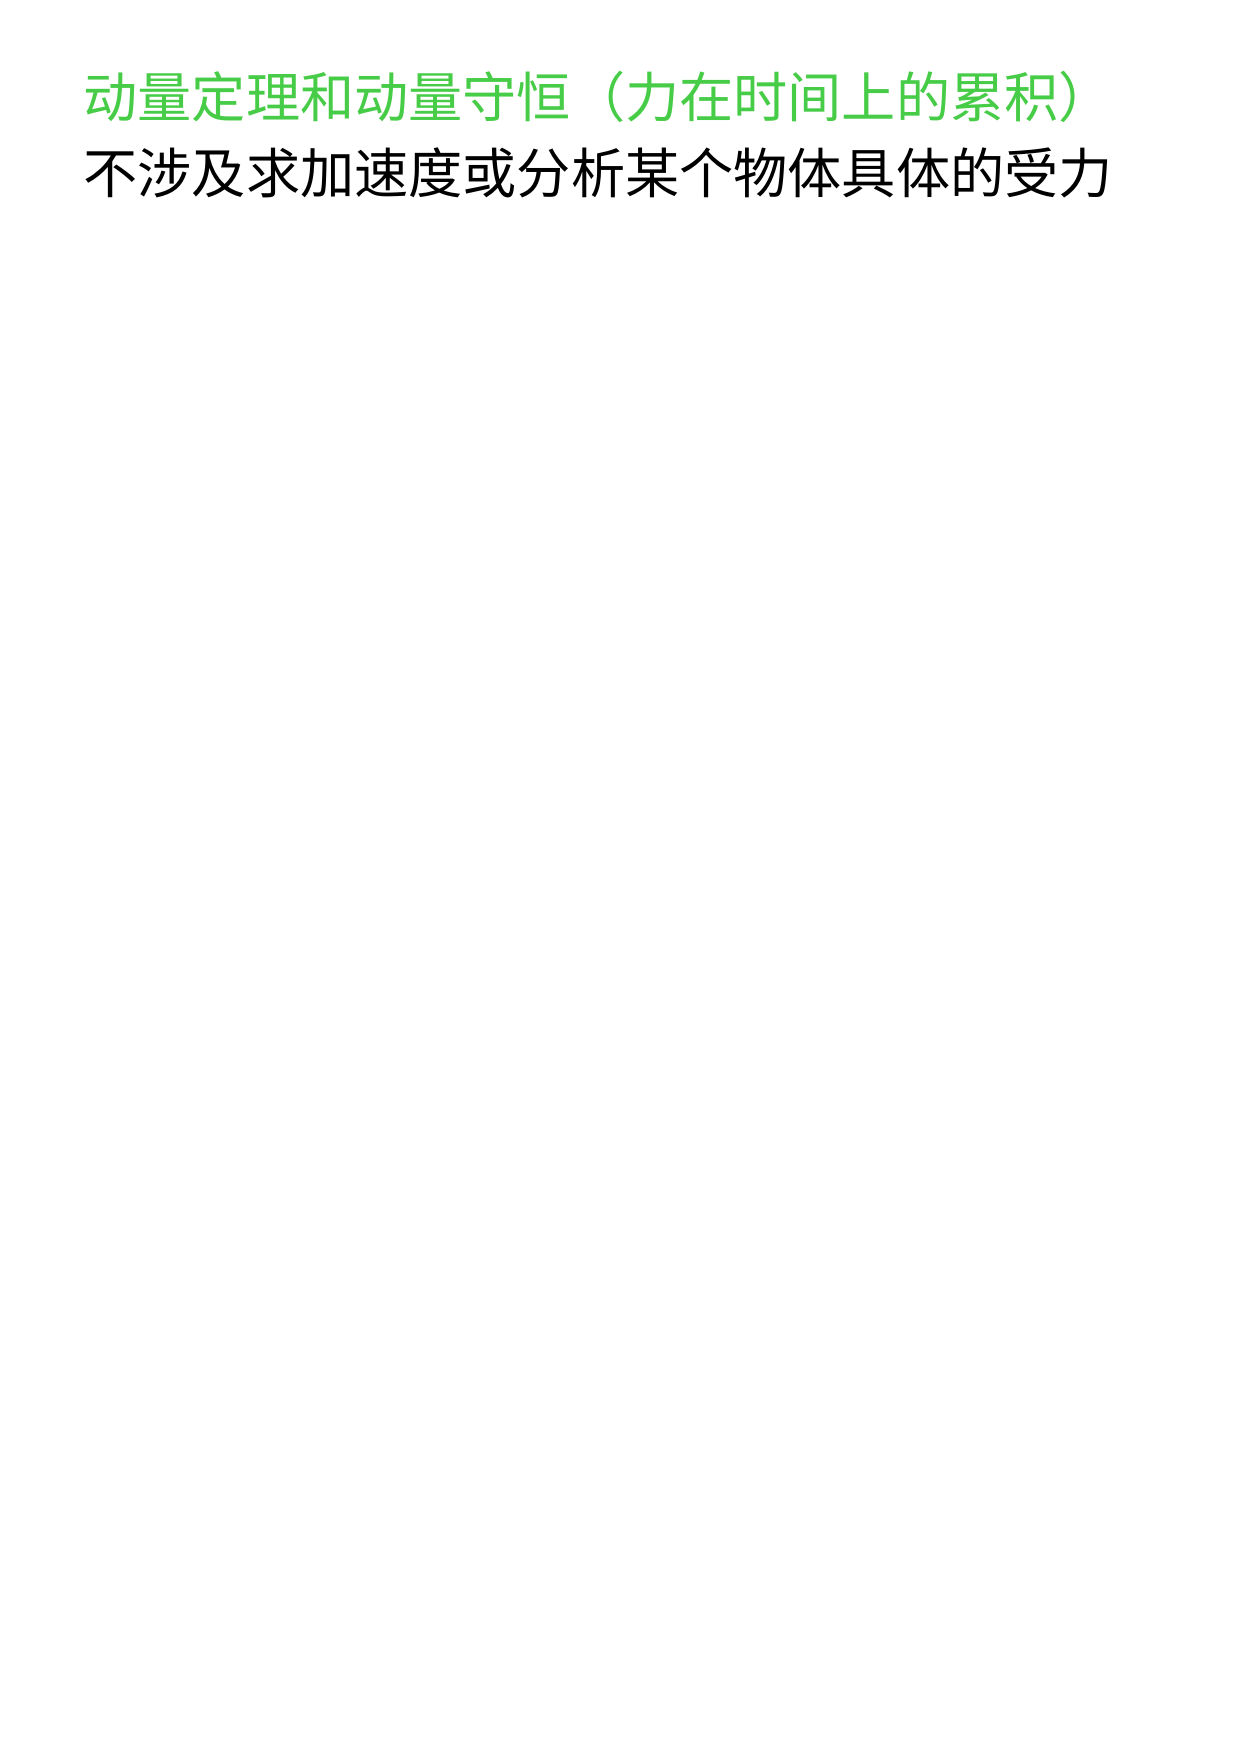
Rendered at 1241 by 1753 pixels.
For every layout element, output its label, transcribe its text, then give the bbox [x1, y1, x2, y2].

text 动量定理和动量守恒（力在时间上的累积）不涉及求加速度或分析某个物体具体的受力 [83, 57, 1130, 209]
